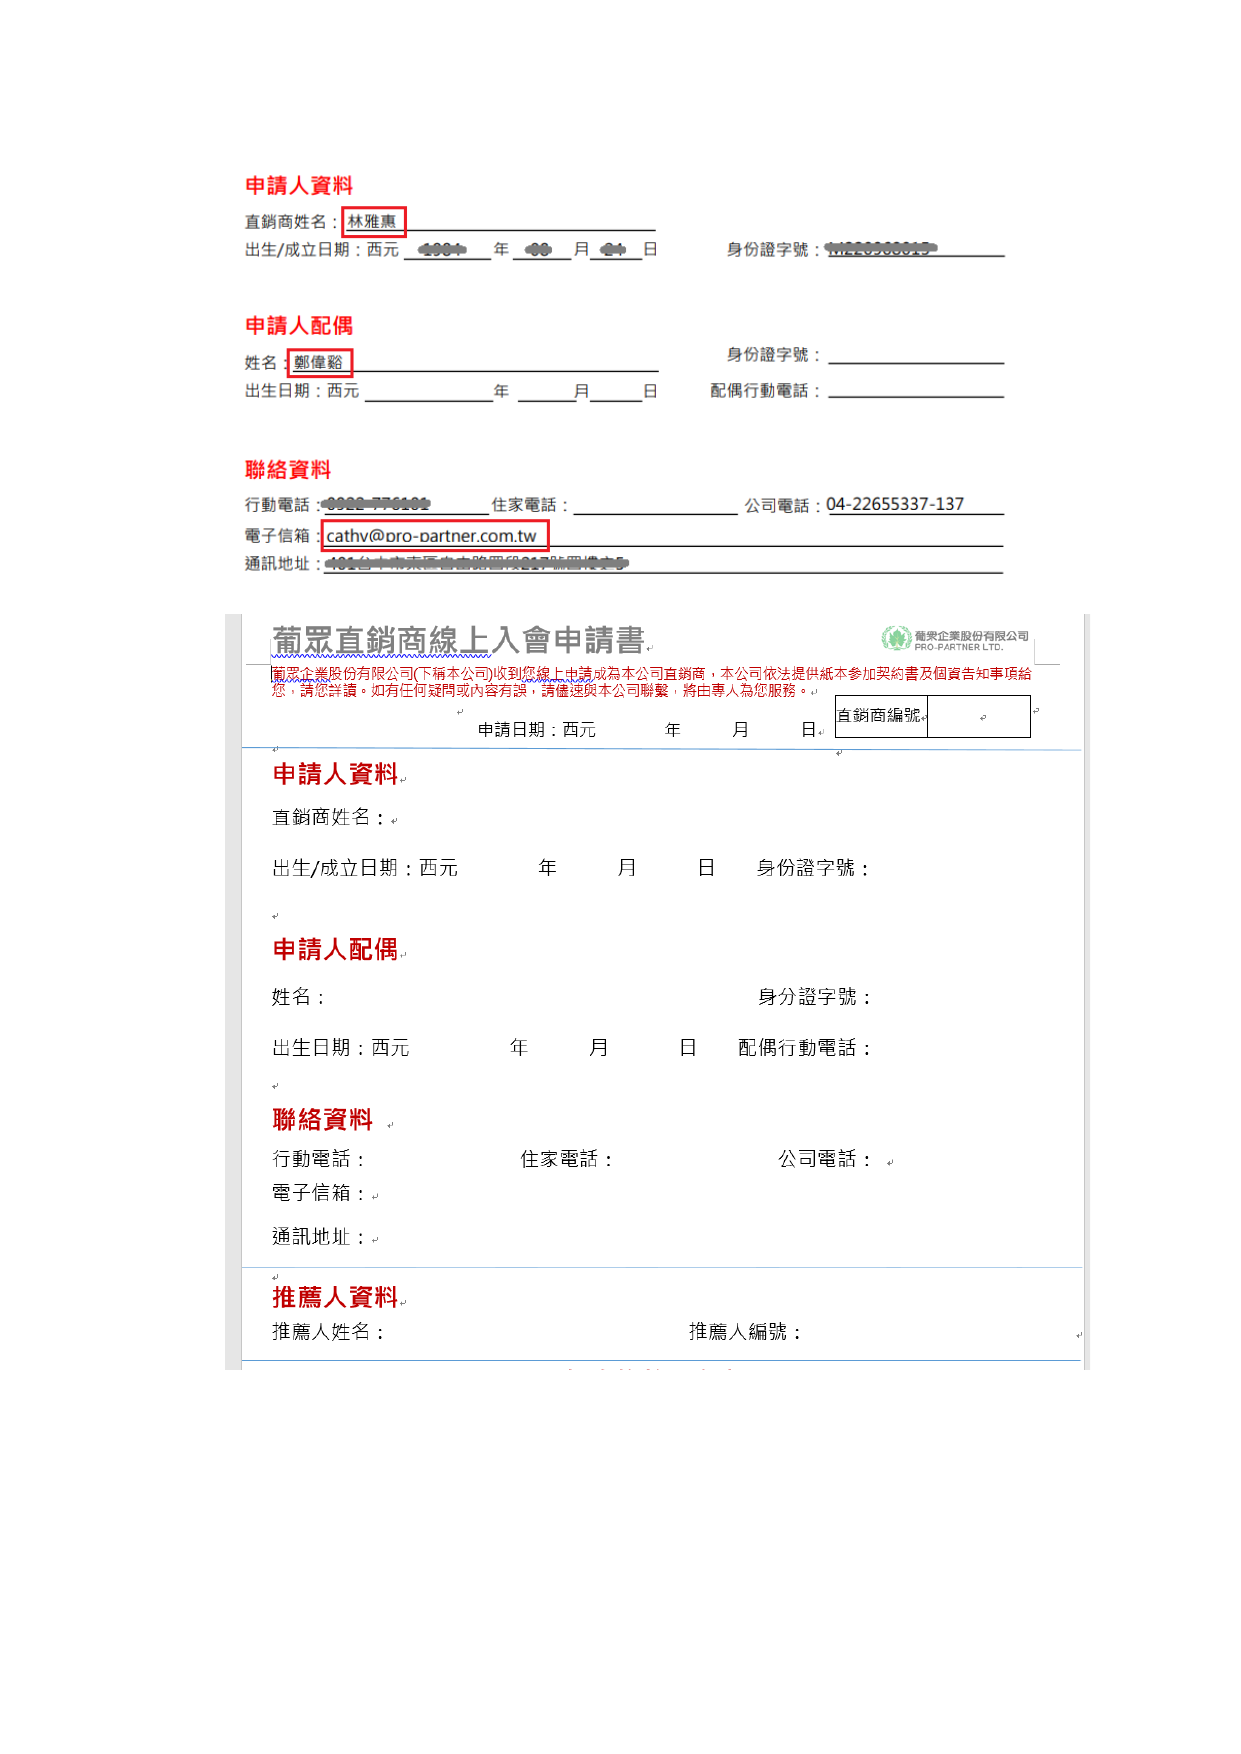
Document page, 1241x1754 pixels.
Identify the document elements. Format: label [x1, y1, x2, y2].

picture [225, 614, 1091, 1370]
